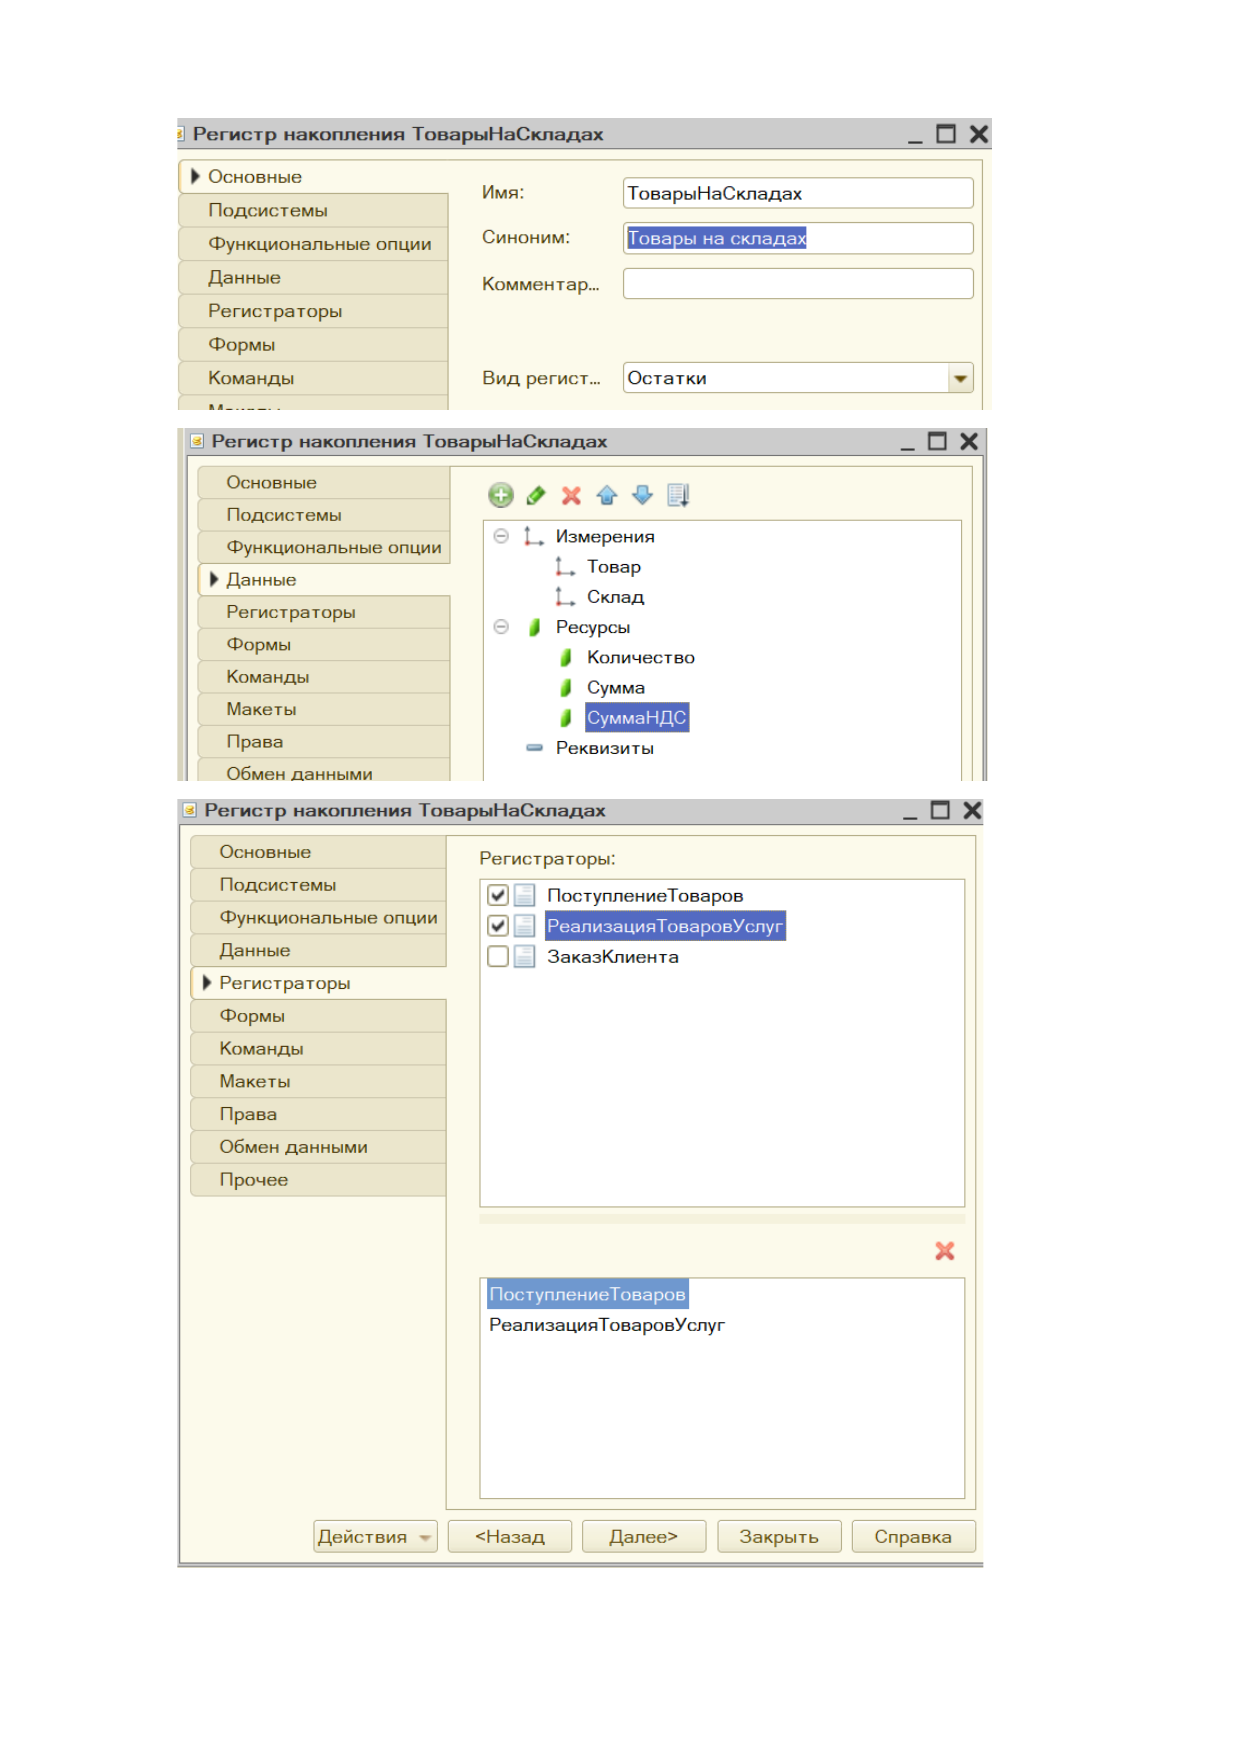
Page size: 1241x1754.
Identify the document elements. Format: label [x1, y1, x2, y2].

picture [177, 118, 992, 410]
picture [177, 799, 984, 1568]
picture [177, 428, 988, 781]
